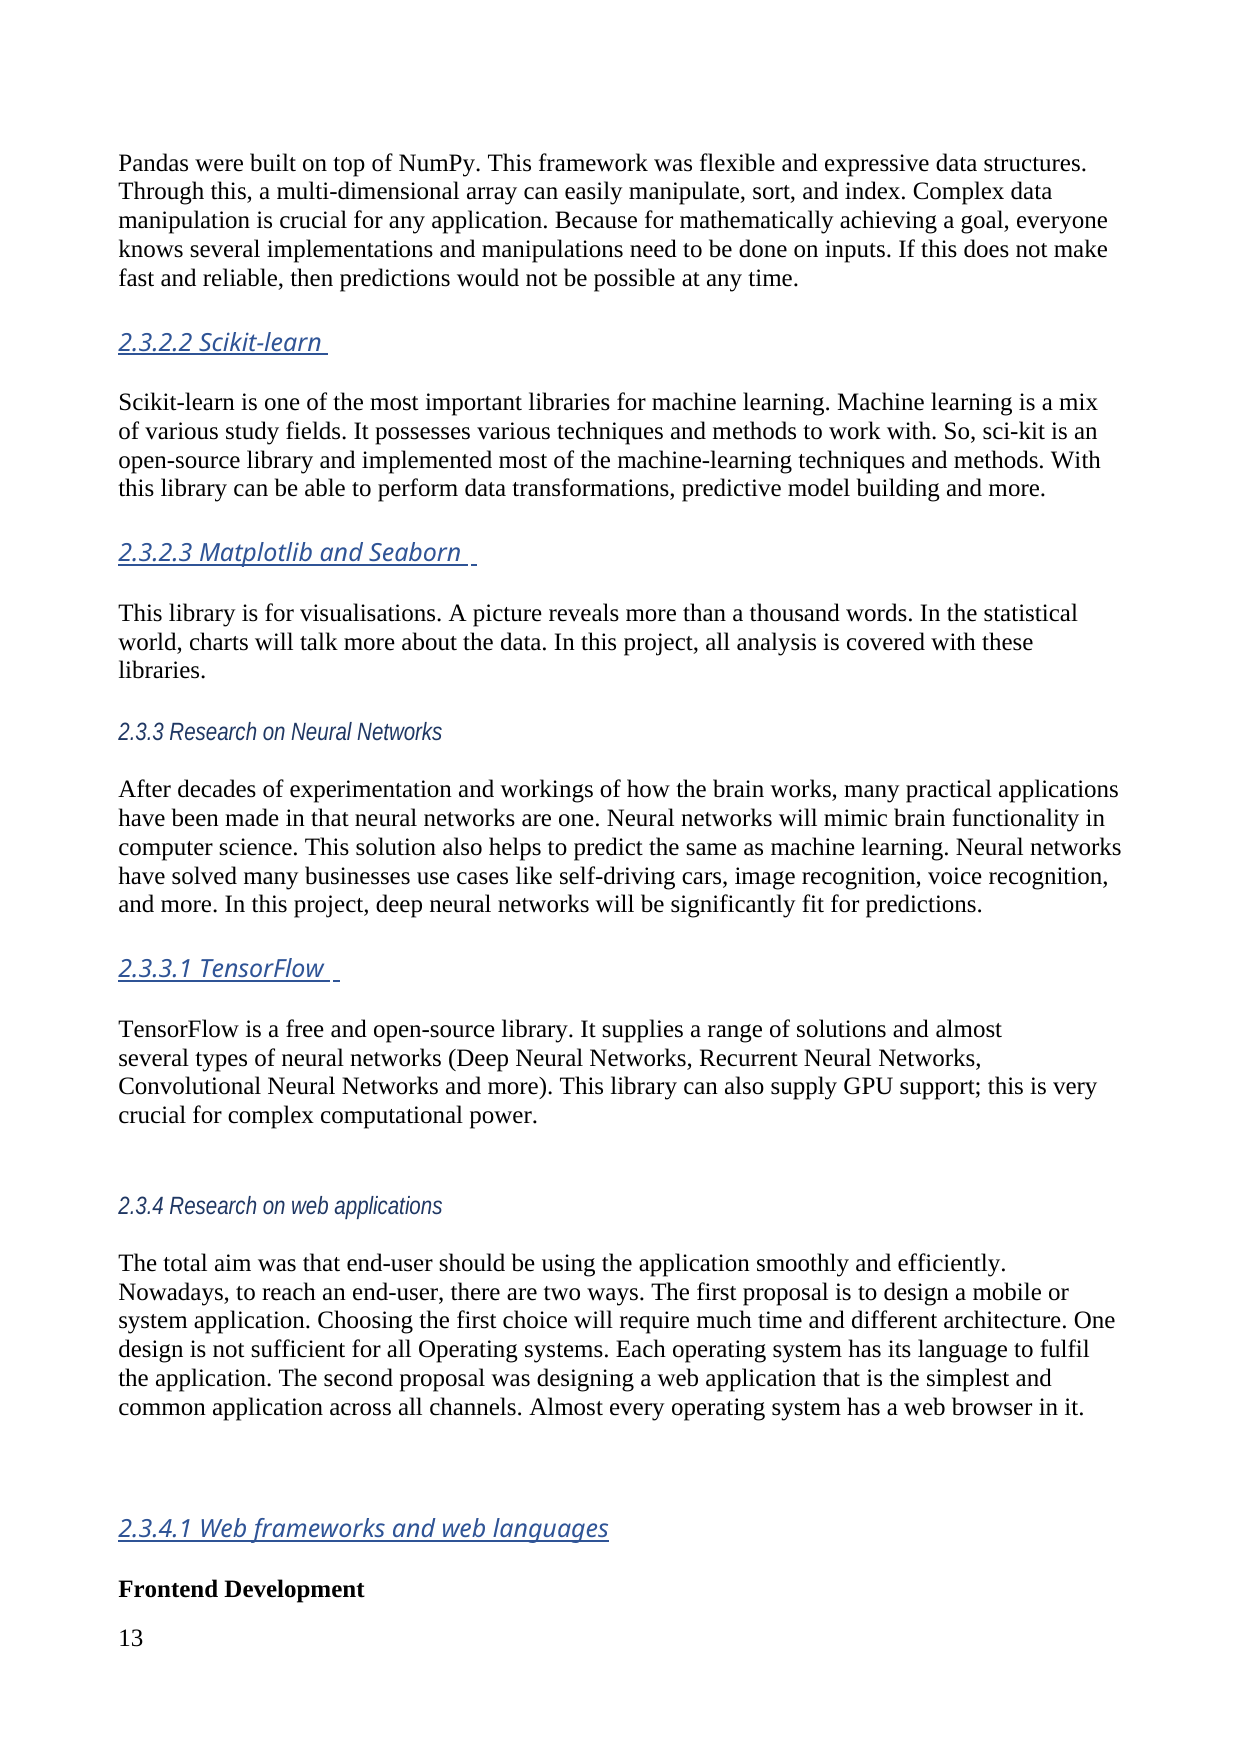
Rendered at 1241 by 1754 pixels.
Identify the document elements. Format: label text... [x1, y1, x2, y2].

text TensorFlow is a free and open-source library. It supplies a range of solutions and almost several types of neural networks (Deep Neural Networks, Recurrent Neural Networks, Convolutional Neural Networks and more). This library can also supply GPU support; this is very crucial for complex computational power. [118, 1014, 1122, 1129]
text This library is for visualisations. A picture reveals more than a thousand words. In the statistical world, charts will talk more about the data. In this project, all analysis is covered with these libraries. [118, 598, 1122, 684]
text Scikit-learn is one of the most important libraries for machine learning. Machine learning is a mix of various study fields. It possesses various techniques and methods to work with. So, sci-kit is an open-source library and implemented most of the machine-learning techniques and methods. With this library can be able to perform data transformations, predictive model building and more. [118, 387, 1122, 502]
text Pandas were built on top of NumPy. This framework was flexible and expressive data structures. Through this, a multi-dimensional array can easily manipulate, sort, and index. Complex data manipulation is crucial for any application. Because for mathematically achieving a goal, everyone knows several implementations and manipulations need to be done on inputs. If this does not make fast and reliable, then predictions would not be possible at any time. [118, 148, 1122, 291]
text The total aim was that end-user should be using the application smoothly and efficiently. Nowadays, to reach an end-user, there are two ways. The first proposal is to design a mobile or system application. Choosing the first choice will require much time and different architecture. One design is not sufficient for all Operating systems. Each operating system has its language to fulfil the application. The second proposal was designing a web application that is the simplest and common application across all channels. Almost every operating system has a web browser in it. [118, 1248, 1122, 1421]
subtitle 2.3.4 Research on web applications [118, 1191, 1122, 1219]
text After decades of experimentation and workings of how the brain works, many practical applications have been made in that neural networks are one. Neural networks will mimic brain functionality in computer science. This solution also helps to predict the same as machine learning. Neural networks have solved many businesses use cases like self-driving cars, image recognition, voice recognition, and more. In this project, deep neural networks will be significantly fit for predictions. [118, 774, 1122, 918]
subtitle 2.3.2.2 Scikit-learn [118, 324, 1122, 358]
subtitle 2.3.4.1 Web frameworks and web languages [118, 1511, 1122, 1545]
subtitle 2.3.3.1 TensorFlow [118, 951, 1122, 985]
subtitle 2.3.3 Research on Neural Networks [118, 717, 1122, 746]
text Frontend Development [118, 1574, 1122, 1602]
subtitle 2.3.2.3 Matplotlib and Seaborn [118, 535, 1122, 569]
